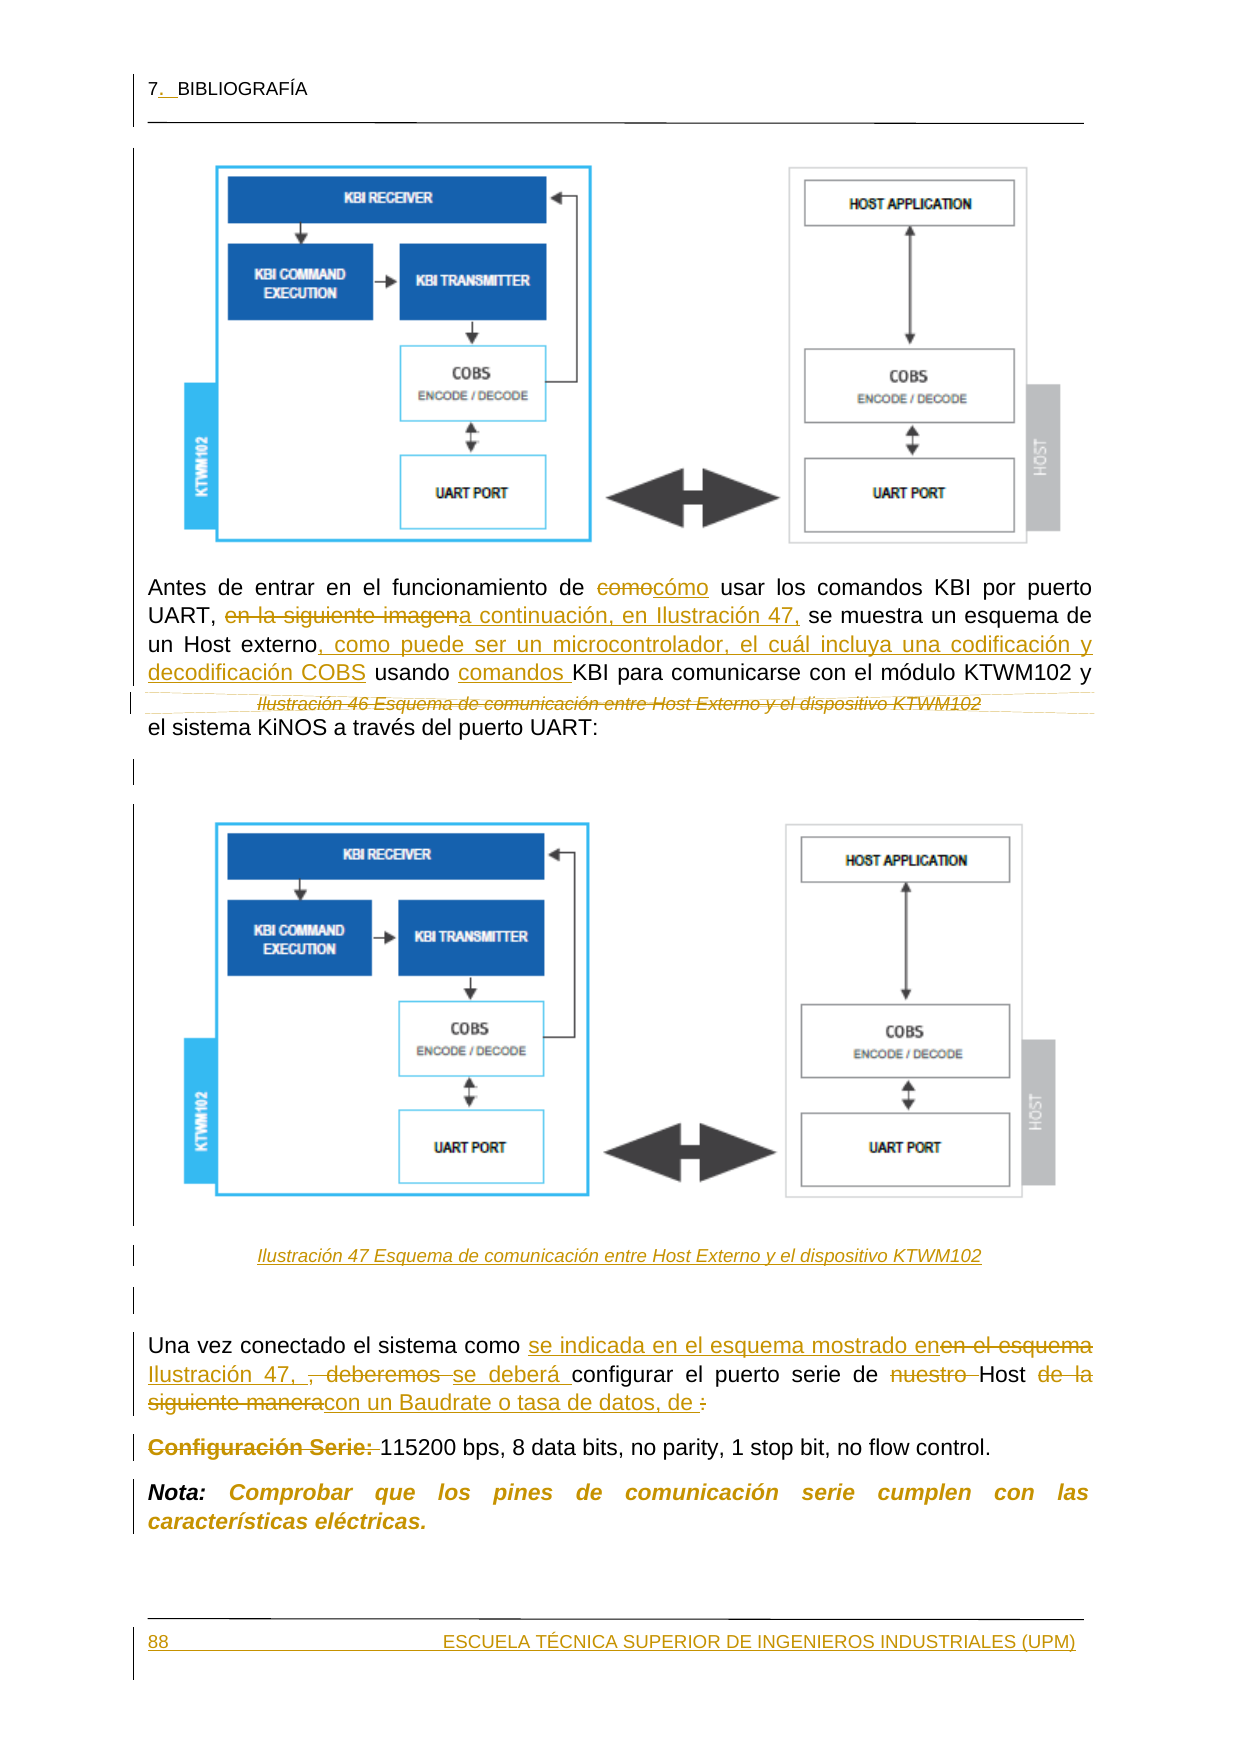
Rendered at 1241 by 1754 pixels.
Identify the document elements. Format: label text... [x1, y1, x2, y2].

picture [147, 147, 1098, 572]
picture [147, 804, 1093, 1226]
text Una vez conectado el sistema como configurar el puerto serie de Host [148, 1332, 1092, 1416]
text Antes de entrar en el funcionamiento de usar los comandos KBI por puerto UART, se muestra un esquema de un Host externo usando KBI para comunicarse con el módulo KTWM102 y el sistema KiNOS a través del puerto UART: [148, 714, 1092, 740]
text Antes de entrar en el funcionamiento de usar los comandos KBI por puerto UART, se muestra un esquema de un Host externo usando KBI para comunicarse con el módulo KTWM102 y el sistema KiNOS a través del puerto UART: [148, 572, 1092, 692]
text Nota: Comprobar que los pines de comunicación serie cumplen con las características eléctricas. [148, 1479, 1092, 1534]
text 115200 bps, 8 data bits, no parity, 1 stop bit, no flow control. [148, 1434, 1092, 1461]
